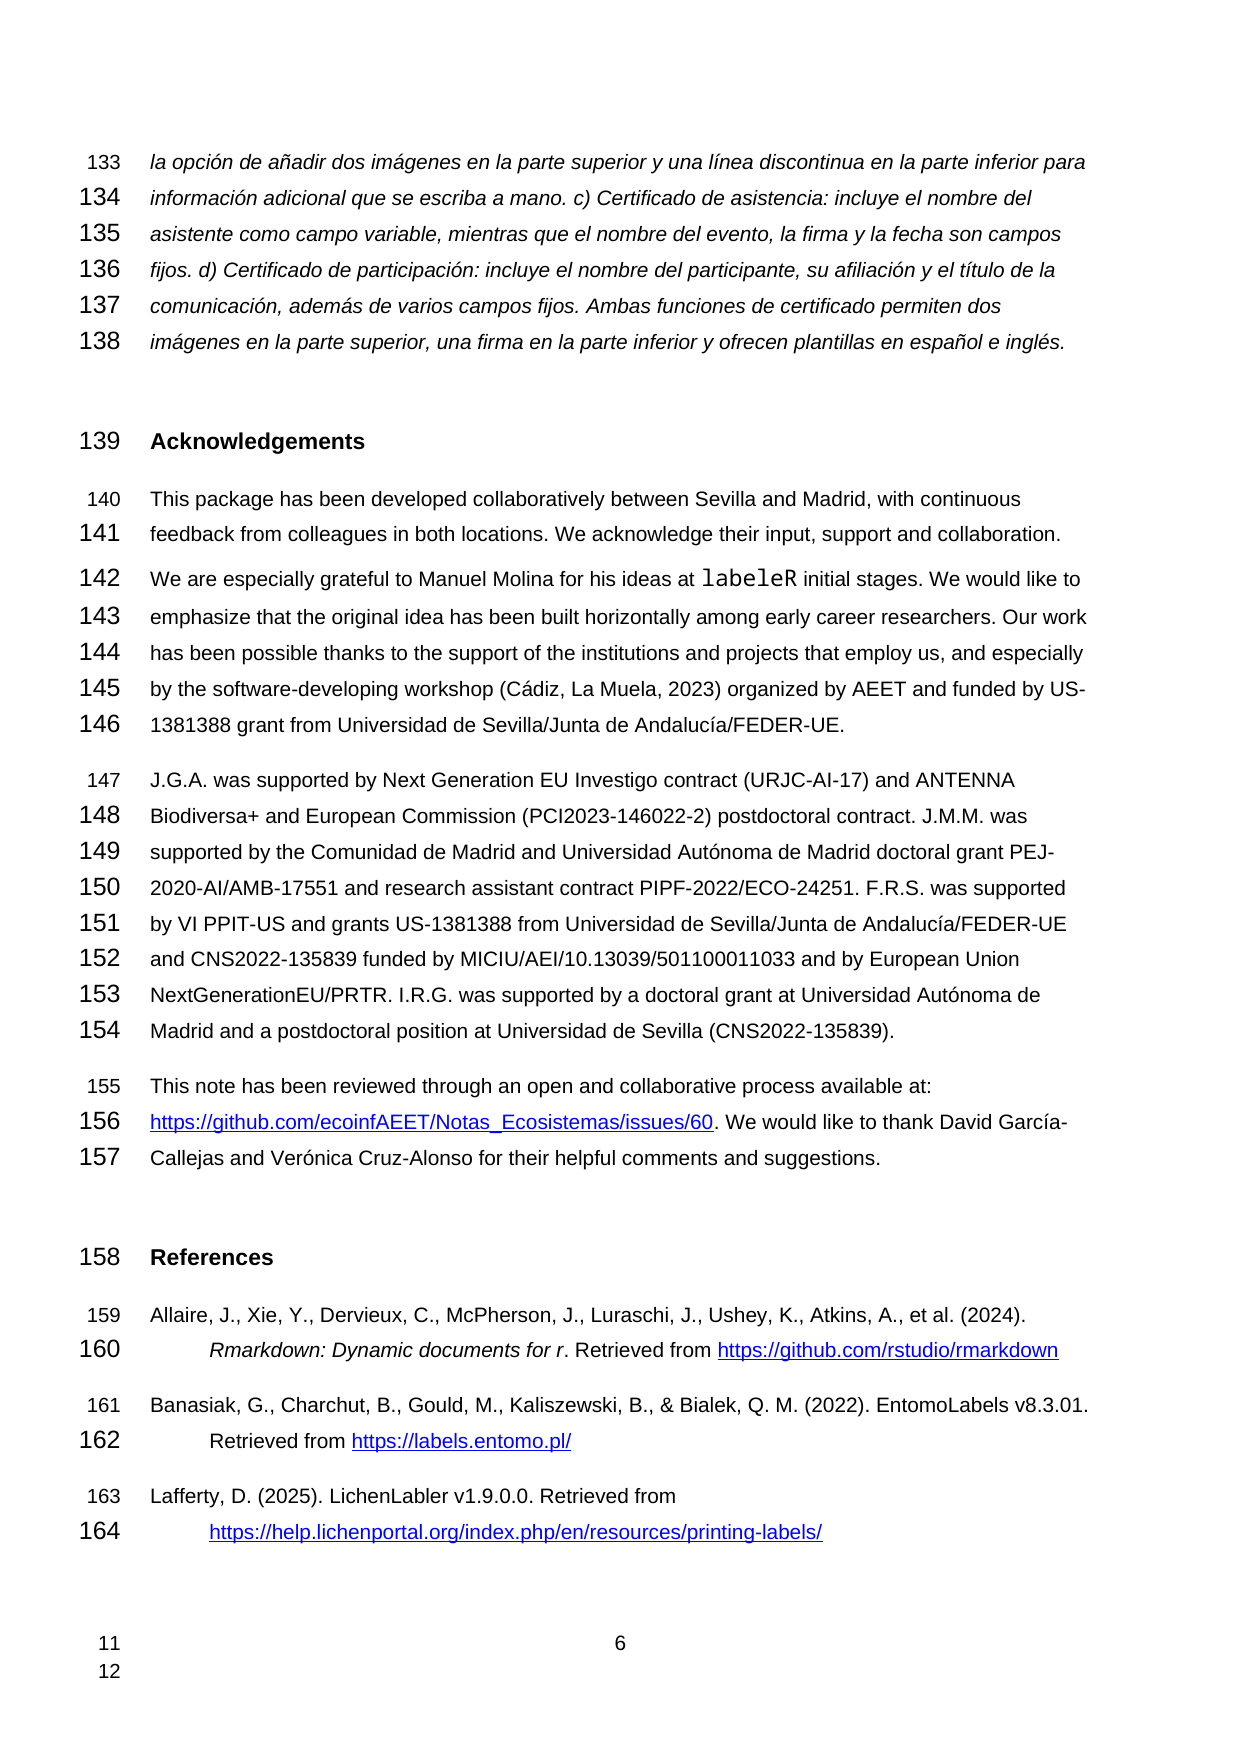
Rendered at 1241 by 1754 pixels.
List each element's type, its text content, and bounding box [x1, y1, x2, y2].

text Banasiak, G., Charchut, B., Gould, M., Kaliszewski, B., & Bialek, Q. M. (2022). EntomoLabels v8.3.01. Retrieved from https://labels.entomo.pl/ [150, 1393, 1090, 1453]
subtitle References [150, 1244, 1090, 1271]
text J.G.A. was supported by Next Generation EU Investigo contract (URJC-AI-17) and ANTENNA Biodiversa+ and European Commission (PCI2023-146022-2) postdoctoral contract. J.M.M. was supported by the Comunidad de Madrid and Universidad Autónoma de Madrid doctoral grant PEJ-2020-AI/AMB-17551 and research assistant contract PIPF-2022/ECO-24251. F.R.S. was supported by VI PPIT-US and grants US-1381388 from Universidad de Sevilla/Junta de Andalucía/FEDER-UE and CNS2022-135839 funded by MICIU/AEI/10.13039/501100011033 and by European Union NextGenerationEU/PRTR. I.R.G. was supported by a doctoral grant at Universidad Autónoma de Madrid and a postdoctoral position at Universidad de Sevilla (CNS2022-135839). [150, 768, 1090, 1043]
text This note has been reviewed through an open and collaborative process available at: https://github.com/ecoinfAEET/Notas_Ecosistemas/issues/60. We would like to thank David García-Callejas and Verónica Cruz-Alonso for their helpful comments and suggestions. [150, 1074, 1090, 1170]
subtitle Acknowledgements [150, 428, 1090, 454]
text Allaire, J., Xie, Y., Dervieux, C., McPherson, J., Luraschi, J., Ushey, K., Atkins, A., et al. (2024). Rmarkdown: Dynamic documents for r. Retrieved from https://github.com/rstudio/rmarkdown [150, 1302, 1090, 1362]
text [150, 150, 1090, 354]
text Lafferty, D. (2025). LichenLabler v1.9.0.0. Retrieved from https://help.lichenportal.org/index.php/en/resources/printing-labels/ [150, 1484, 1090, 1543]
